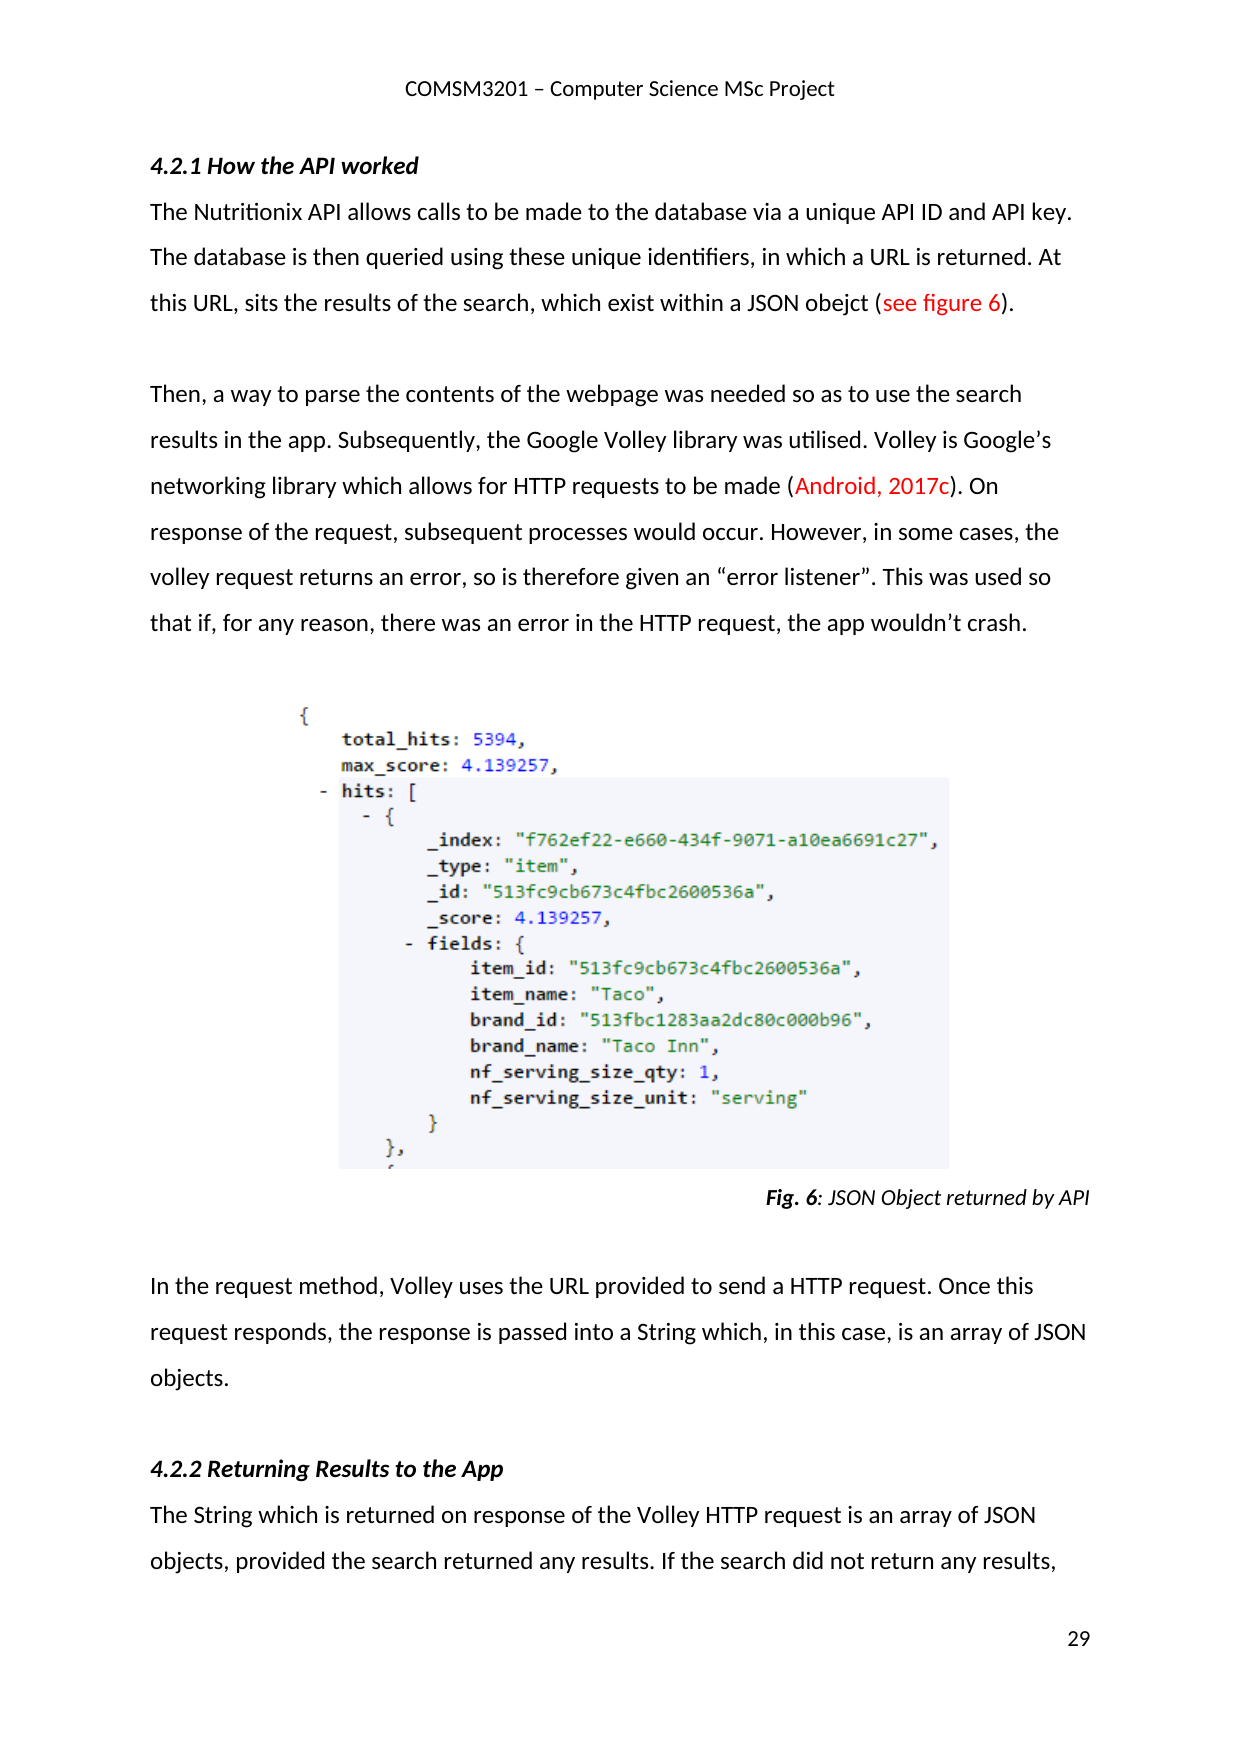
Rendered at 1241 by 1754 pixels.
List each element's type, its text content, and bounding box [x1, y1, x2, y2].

text 4.2.2 Returning Results to the App [150, 1453, 1090, 1484]
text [150, 1499, 1090, 1575]
text 4.2.1 How the API worked [150, 150, 1090, 181]
text Then, a way to parse the contents of the webpage was needed so as to use the search results in the app. Subsequently, the Google Volley library was utilised. Volley is Google’s networking library which allows for HTTP requests to be made (Android, 2017c). On response of the request, subsequent processes would occur. However, in some cases, the volley request returns an error, so is therefore given an “error listener”. This was used so that if, for any reason, there was an error in the HTTP request, the app wouldn’t crash. [150, 379, 1090, 638]
picture [287, 698, 953, 1169]
text In the request method, Volley uses the URL provided to send a HTTP request. Once this request responds, the response is passed into a String which, in this case, is an array of JSON objects. [150, 1270, 1090, 1392]
text Fig. 6: JSON Object returned by API [150, 1183, 1090, 1211]
text The Nutritionix API allows calls to be made to the database via a unique API ID and API key. The database is then queried using these unique identifiers, in which a URL is returned. At this URL, sits the results of the search, which exist within a JSON obejct (see figure 6). [150, 196, 1090, 318]
